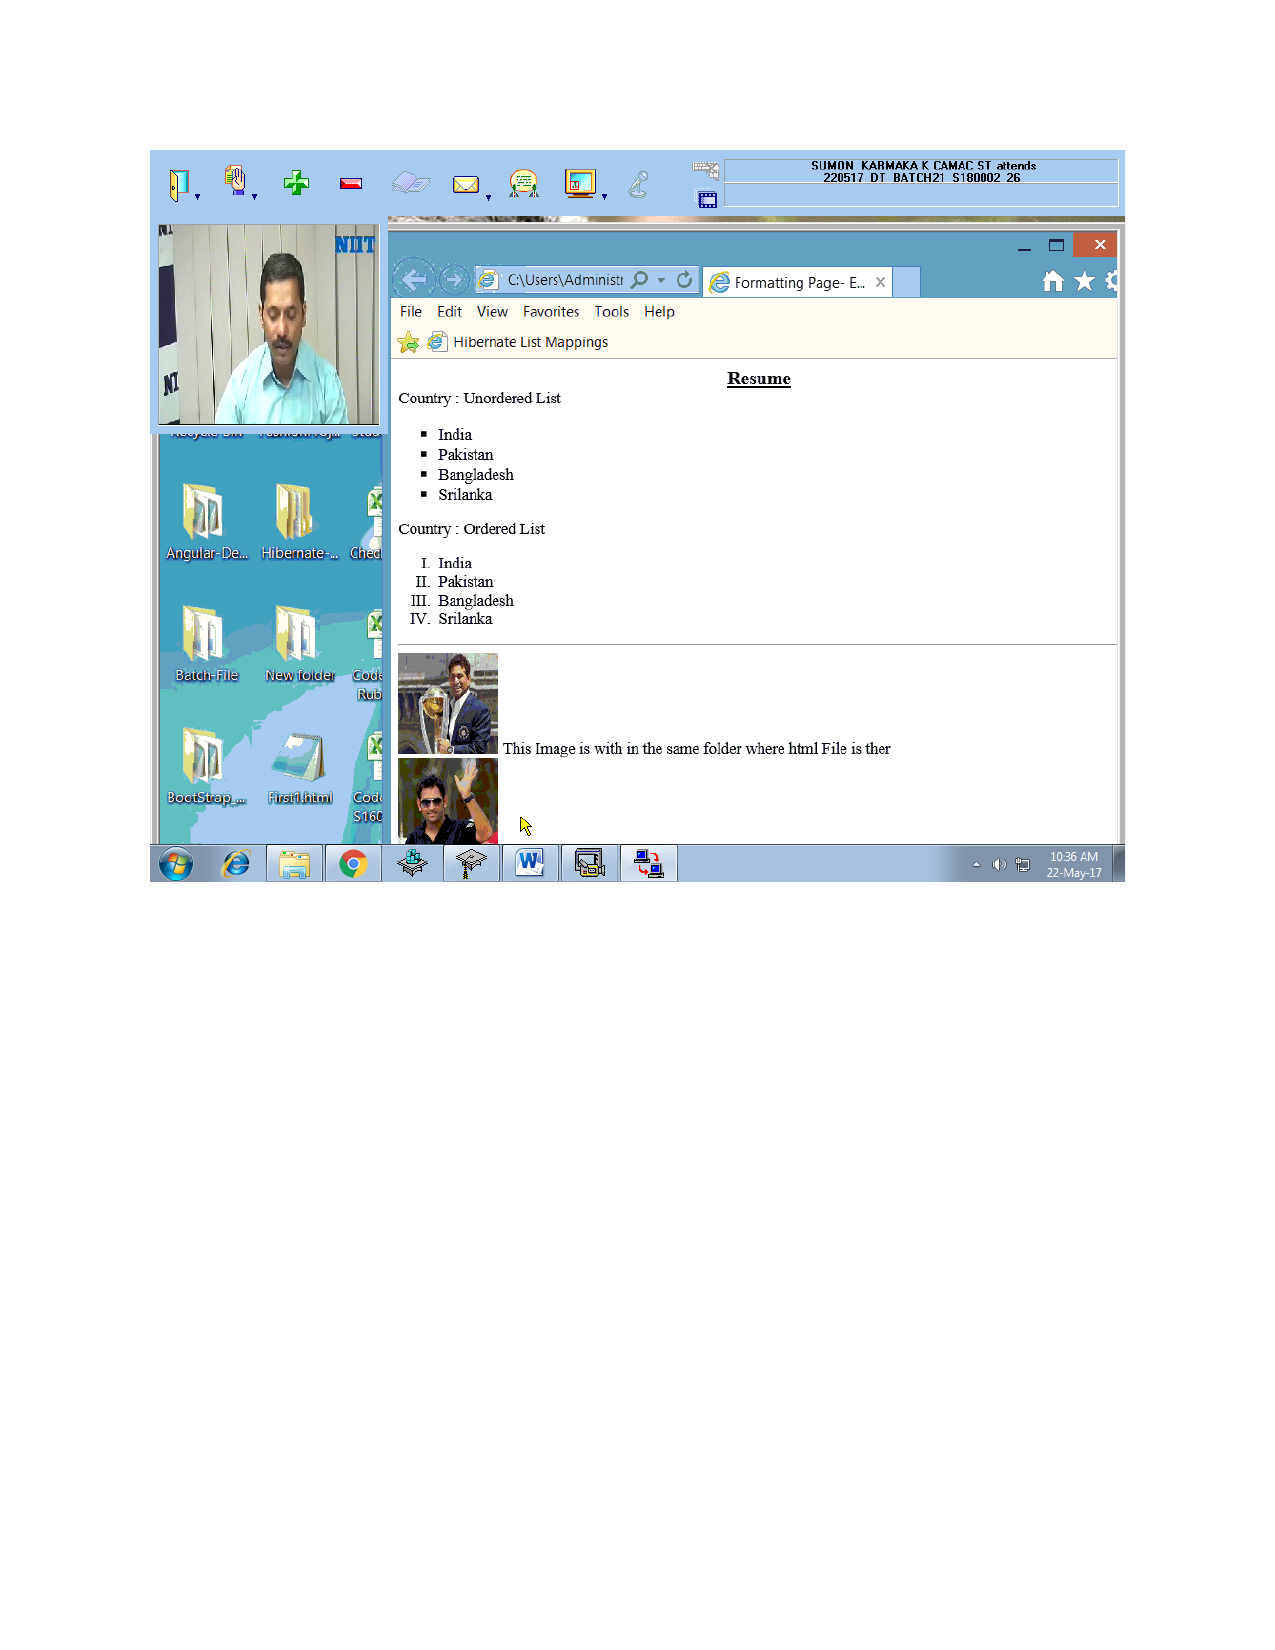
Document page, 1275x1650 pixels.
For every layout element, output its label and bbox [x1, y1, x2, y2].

picture [150, 150, 1125, 882]
